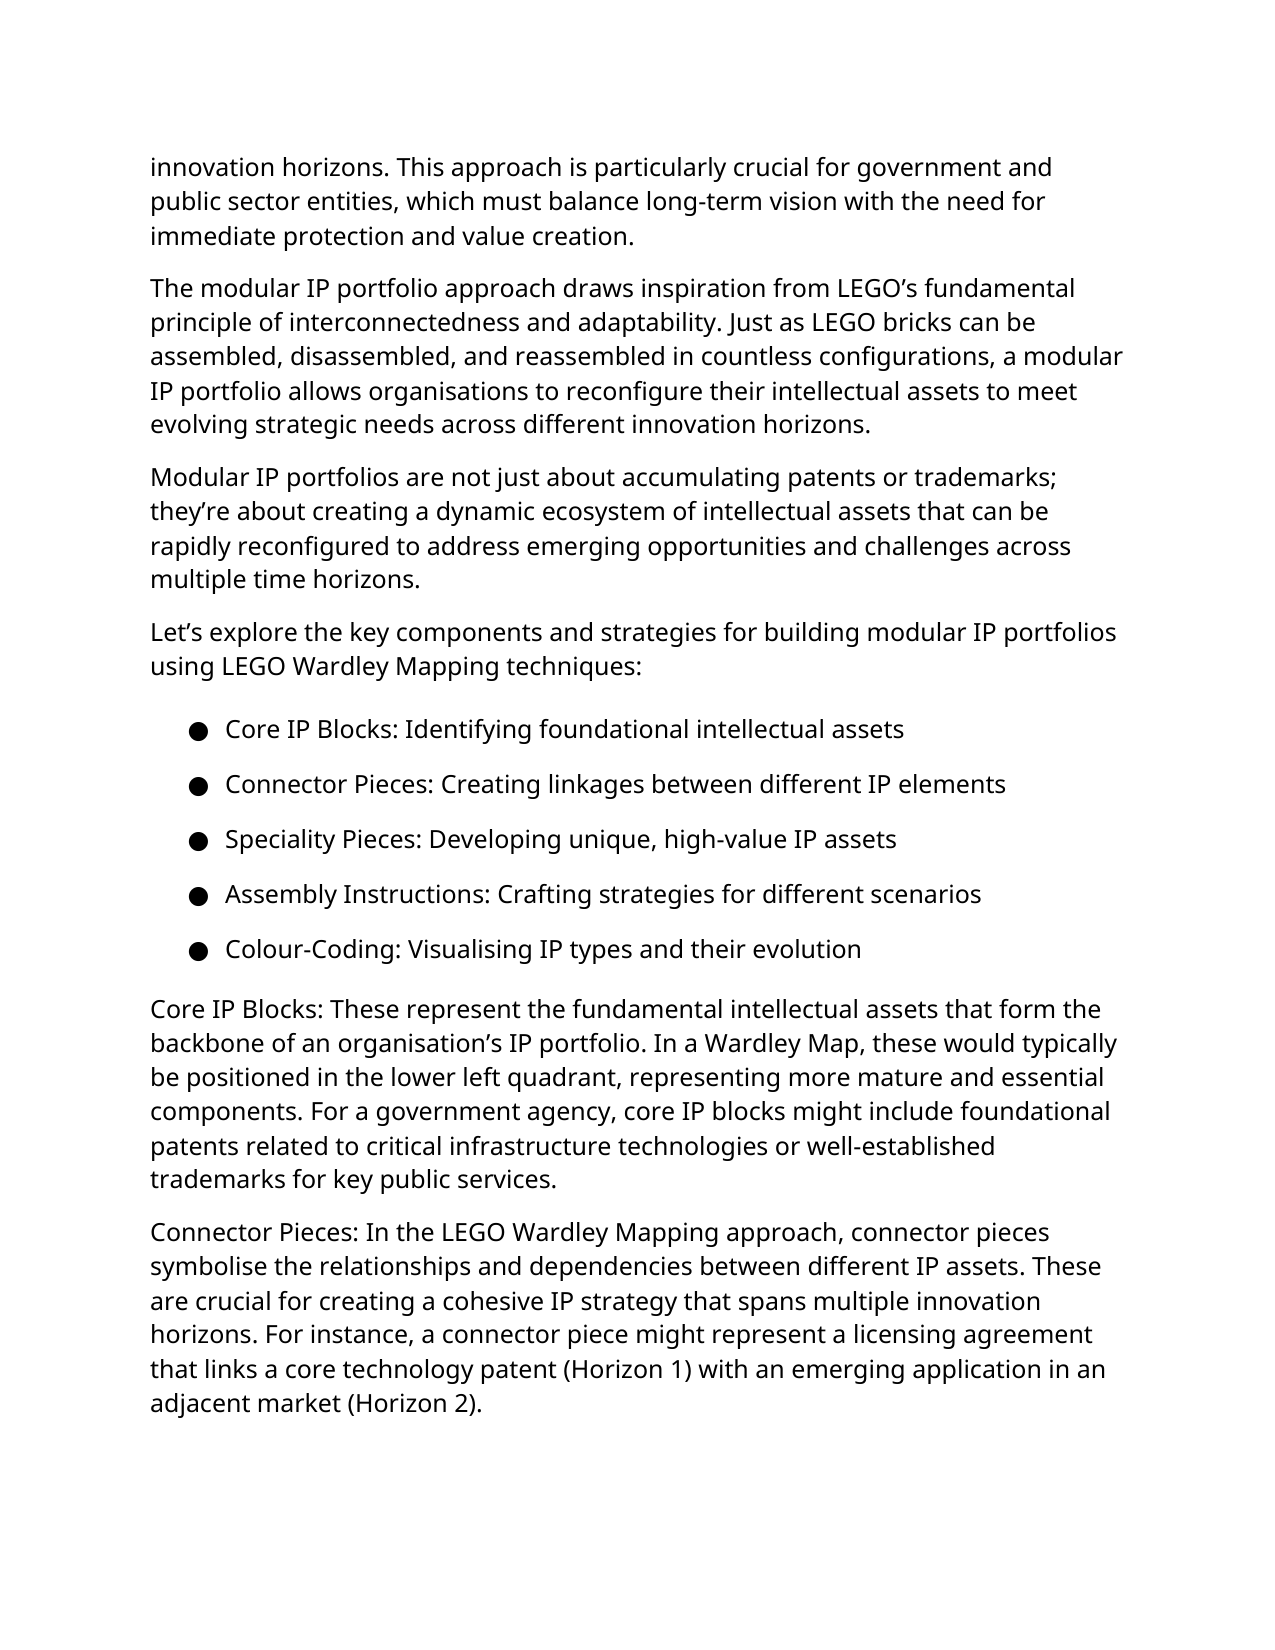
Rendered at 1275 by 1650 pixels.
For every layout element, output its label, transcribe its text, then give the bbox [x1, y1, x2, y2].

text Connector Pieces: In the LEGO Wardley Mapping approach, connector pieces symbolise the relationships and dependencies between different IP assets. These are crucial for creating a cohesive IP strategy that spans multiple innovation horizons. For instance, a connector piece might represent a licensing agreement that links a core technology patent (Horizon 1) with an emerging application in an adjacent market (Horizon 2). [150, 1215, 1125, 1419]
list Assembly Instructions: Crafting strategies for different scenarios [187, 867, 1125, 918]
text The modular IP portfolio approach draws inspiration from LEGO’s fundamental principle of interconnectedness and adaptability. Just as LEGO bricks can be assembled, disassembled, and reassembled in countless configurations, a modular IP portfolio allows organisations to reconfigure their intellectual assets to meet evolving strategic needs across different innovation horizons. [150, 271, 1125, 441]
text Let’s explore the key components and strategies for building modular IP portfolios using LEGO Wardley Mapping techniques: [150, 615, 1125, 683]
list Colour-Coding: Visualising IP types and their evolution [187, 922, 1125, 973]
list Core IP Blocks: Identifying foundational intellectual assets [187, 702, 1125, 753]
list Speciality Pieces: Developing unique, high-value IP assets [187, 812, 1125, 863]
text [150, 150, 1125, 252]
list Connector Pieces: Creating linkages between different IP elements [187, 757, 1125, 808]
text Core IP Blocks: These represent the fundamental intellectual assets that form the backbone of an organisation’s IP portfolio. In a Wardley Map, these would typically be positioned in the lower left quadrant, representing more mature and essential components. For a government agency, core IP blocks might include foundational patents related to critical infrastructure technologies or well-established trademarks for key public services. [150, 992, 1125, 1196]
text Modular IP portfolios are not just about accumulating patents or trademarks; they’re about creating a dynamic ecosystem of intellectual assets that can be rapidly reconfigured to address emerging opportunities and challenges across multiple time horizons. [150, 460, 1125, 596]
